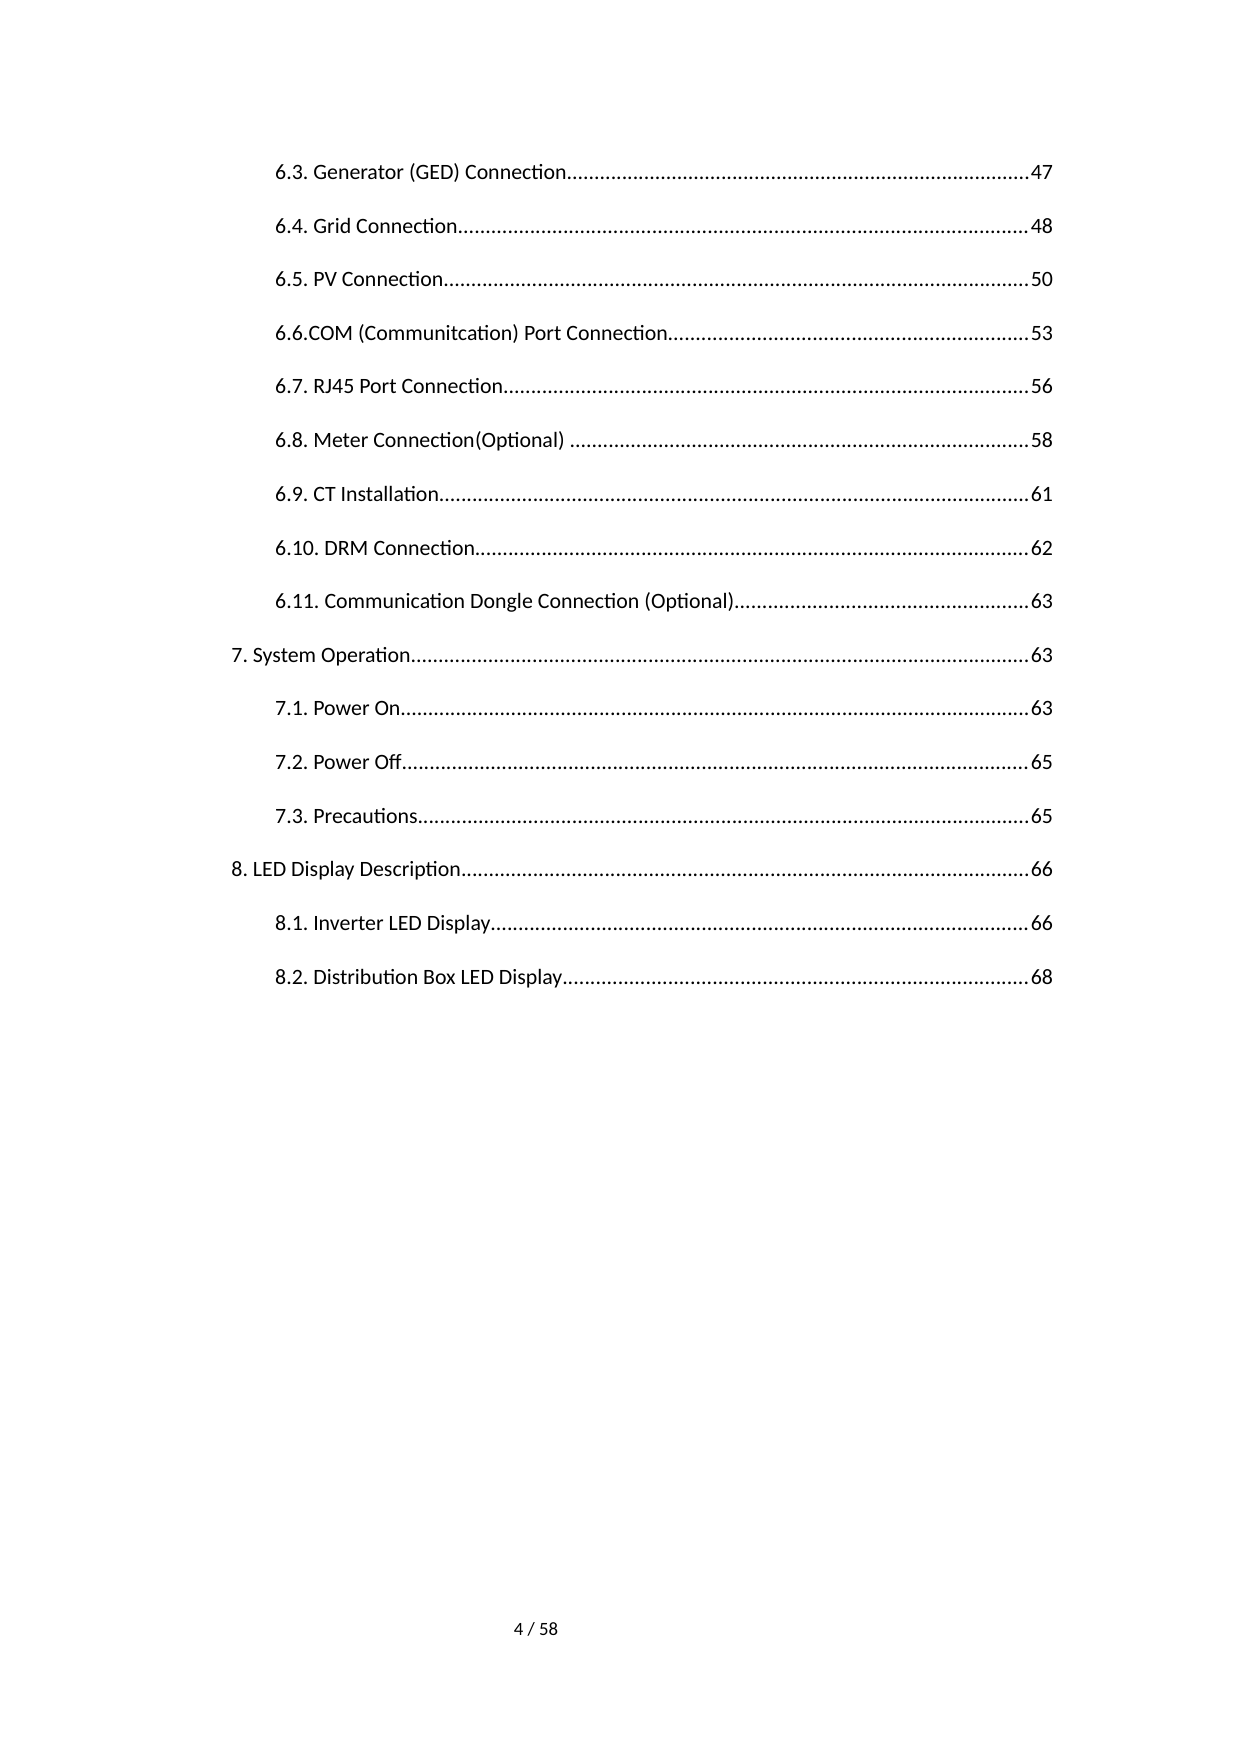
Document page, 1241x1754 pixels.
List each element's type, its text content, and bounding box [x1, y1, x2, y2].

text 7. System Operation 63 [187, 634, 1053, 674]
text 6.11. Communication Dongle Connection (Optional) 63 [231, 581, 1053, 621]
text 6.6.COM (Communitcation) Port Connection 53 [231, 312, 1053, 353]
text 8.2. Distribution Box LED Display 68 [231, 956, 1053, 996]
text 6.10. DRM Connection 62 [231, 527, 1053, 567]
text 8.1. Inverter LED Display 66 [231, 902, 1053, 943]
text 6.5. PV Connection 50 [231, 259, 1053, 299]
text 6.4. Grid Connection 48 [231, 205, 1053, 245]
text 8. LED Display Description 66 [187, 849, 1053, 889]
text 6.7. RJ45 Port Connection 56 [231, 366, 1053, 406]
text 6.9. CT Installation 61 [231, 473, 1053, 513]
text 7.3. Precautions 65 [231, 795, 1053, 835]
text 6.8. Meter Connection(Optional) 58 [231, 419, 1053, 460]
text 7.2. Power Off 65 [231, 741, 1053, 782]
text 6.3. Generator (GED) Connection 47 [231, 151, 1053, 192]
text 7.1. Power On 63 [231, 688, 1053, 728]
